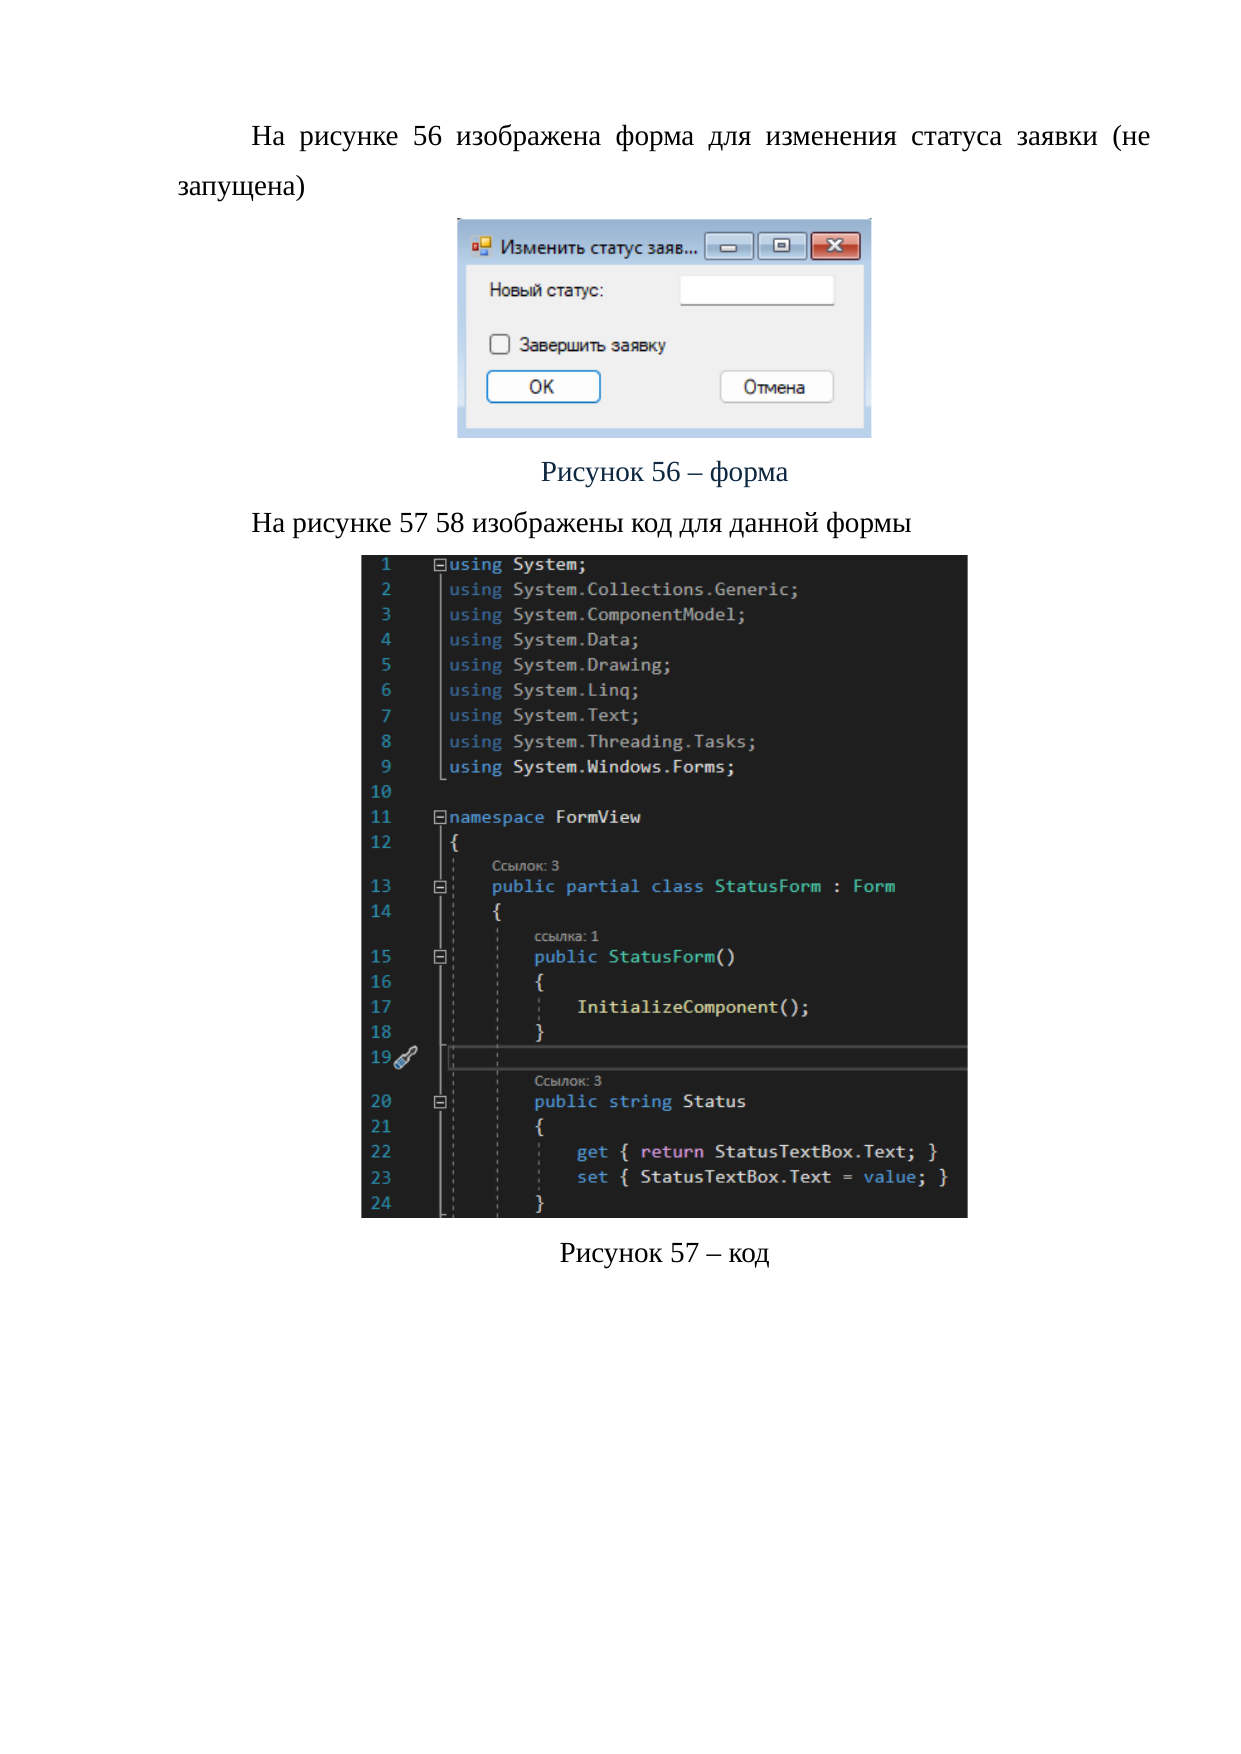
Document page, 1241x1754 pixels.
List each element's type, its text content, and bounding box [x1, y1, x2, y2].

text На рисунке 56 изображена форма для изменения статуса заявки (не запущена) [177, 118, 1152, 202]
picture [361, 555, 968, 1218]
text На рисунке 57 58 изображены код для данной формы [177, 505, 1152, 538]
picture [457, 218, 872, 438]
text Рисунок 57 – код [177, 1235, 1152, 1268]
text Рисунок 56 – форма [177, 454, 1152, 488]
